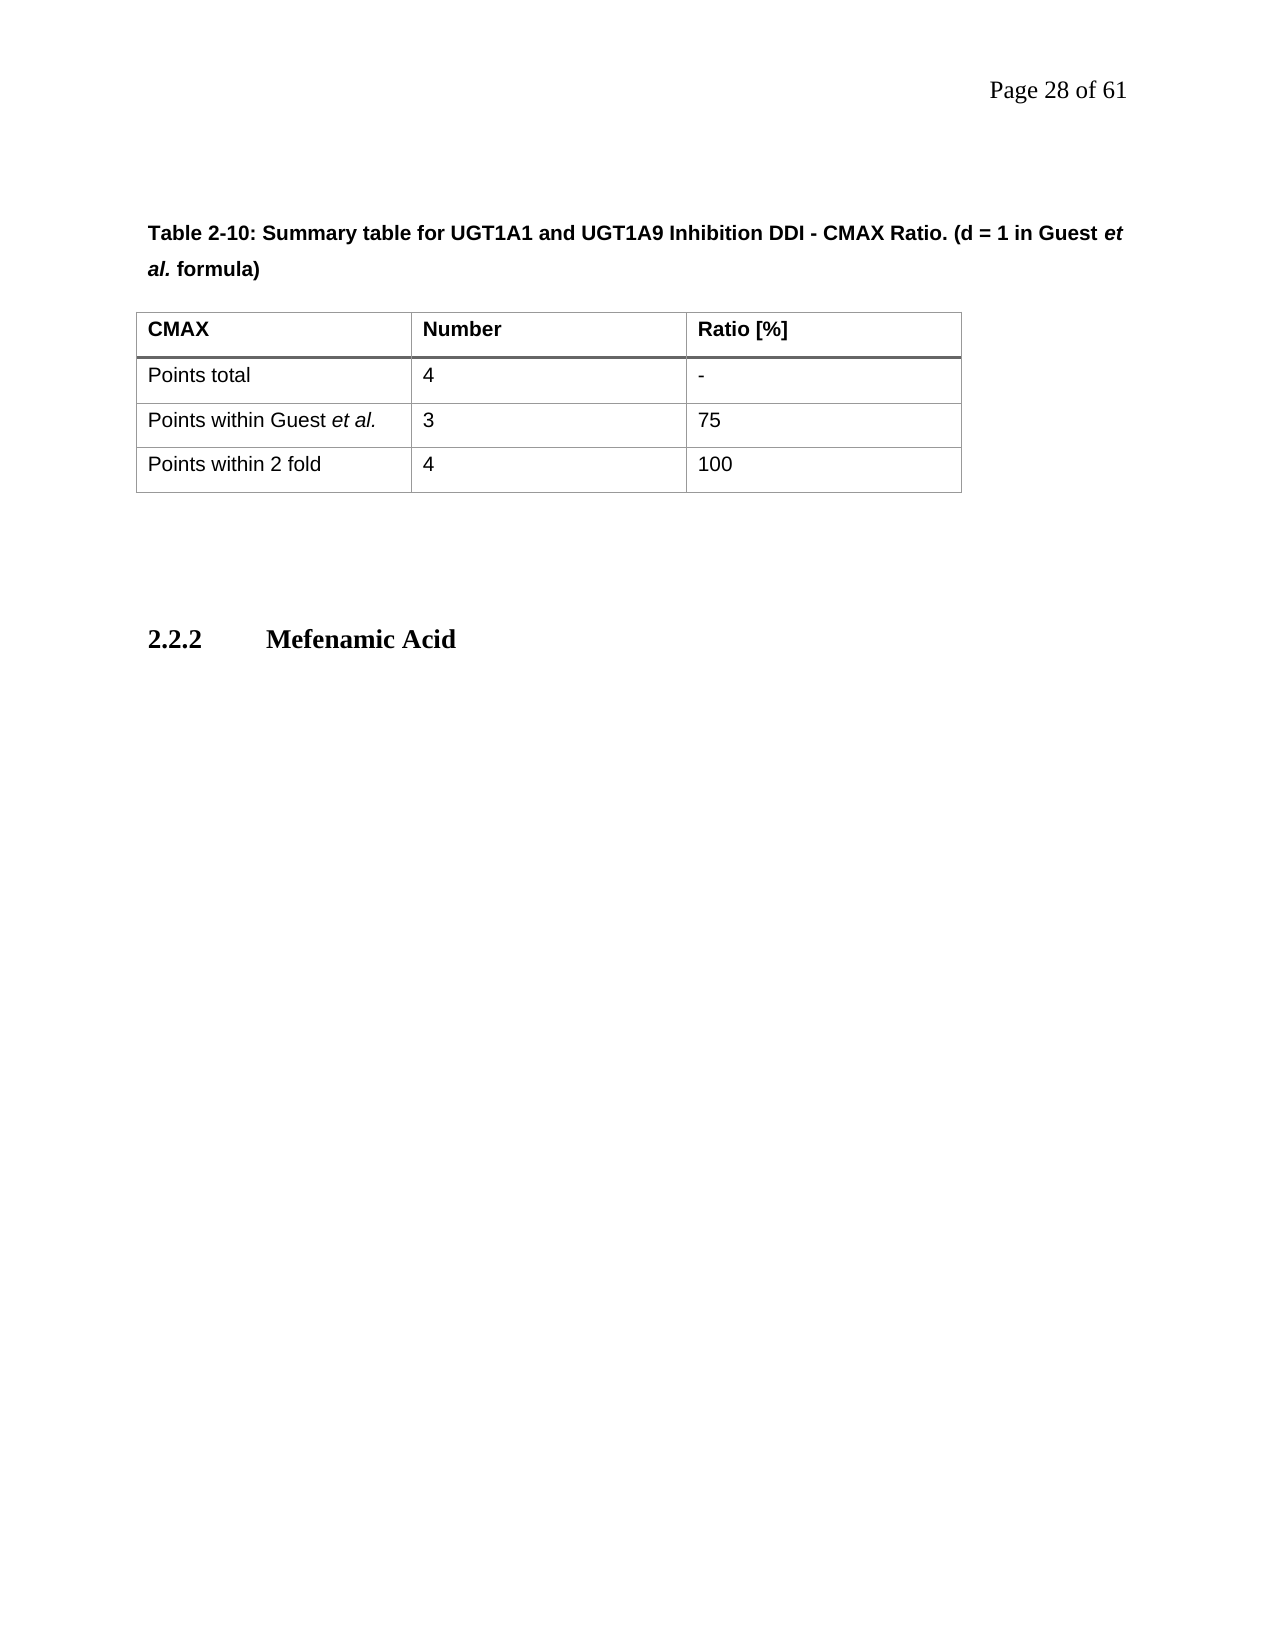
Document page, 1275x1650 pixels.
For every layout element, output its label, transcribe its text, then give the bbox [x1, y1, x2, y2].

table_header Ratio [%] [687, 313, 961, 356]
table_cell 100 [687, 448, 961, 492]
table_cell 4 [412, 448, 686, 492]
table_cell 3 [412, 404, 686, 447]
table_cell 4 [412, 359, 686, 403]
table_cell - [687, 359, 961, 403]
table_cell Points total [137, 359, 411, 403]
table_header Number [412, 313, 686, 356]
text Table 2-10: Summary table for UGT1A1 and UGT1A9 Inhibition DDI - CMAX Ratio. (d = 1 in Guest et al. formula) [148, 221, 1127, 281]
table_cell Points within 2 fold [137, 448, 411, 492]
table_cell 75 [687, 404, 961, 447]
table_header CMAX [137, 313, 411, 356]
subtitle Mefenamic Acid [148, 623, 1127, 654]
table_cell Points within Guest et al. [137, 404, 411, 447]
